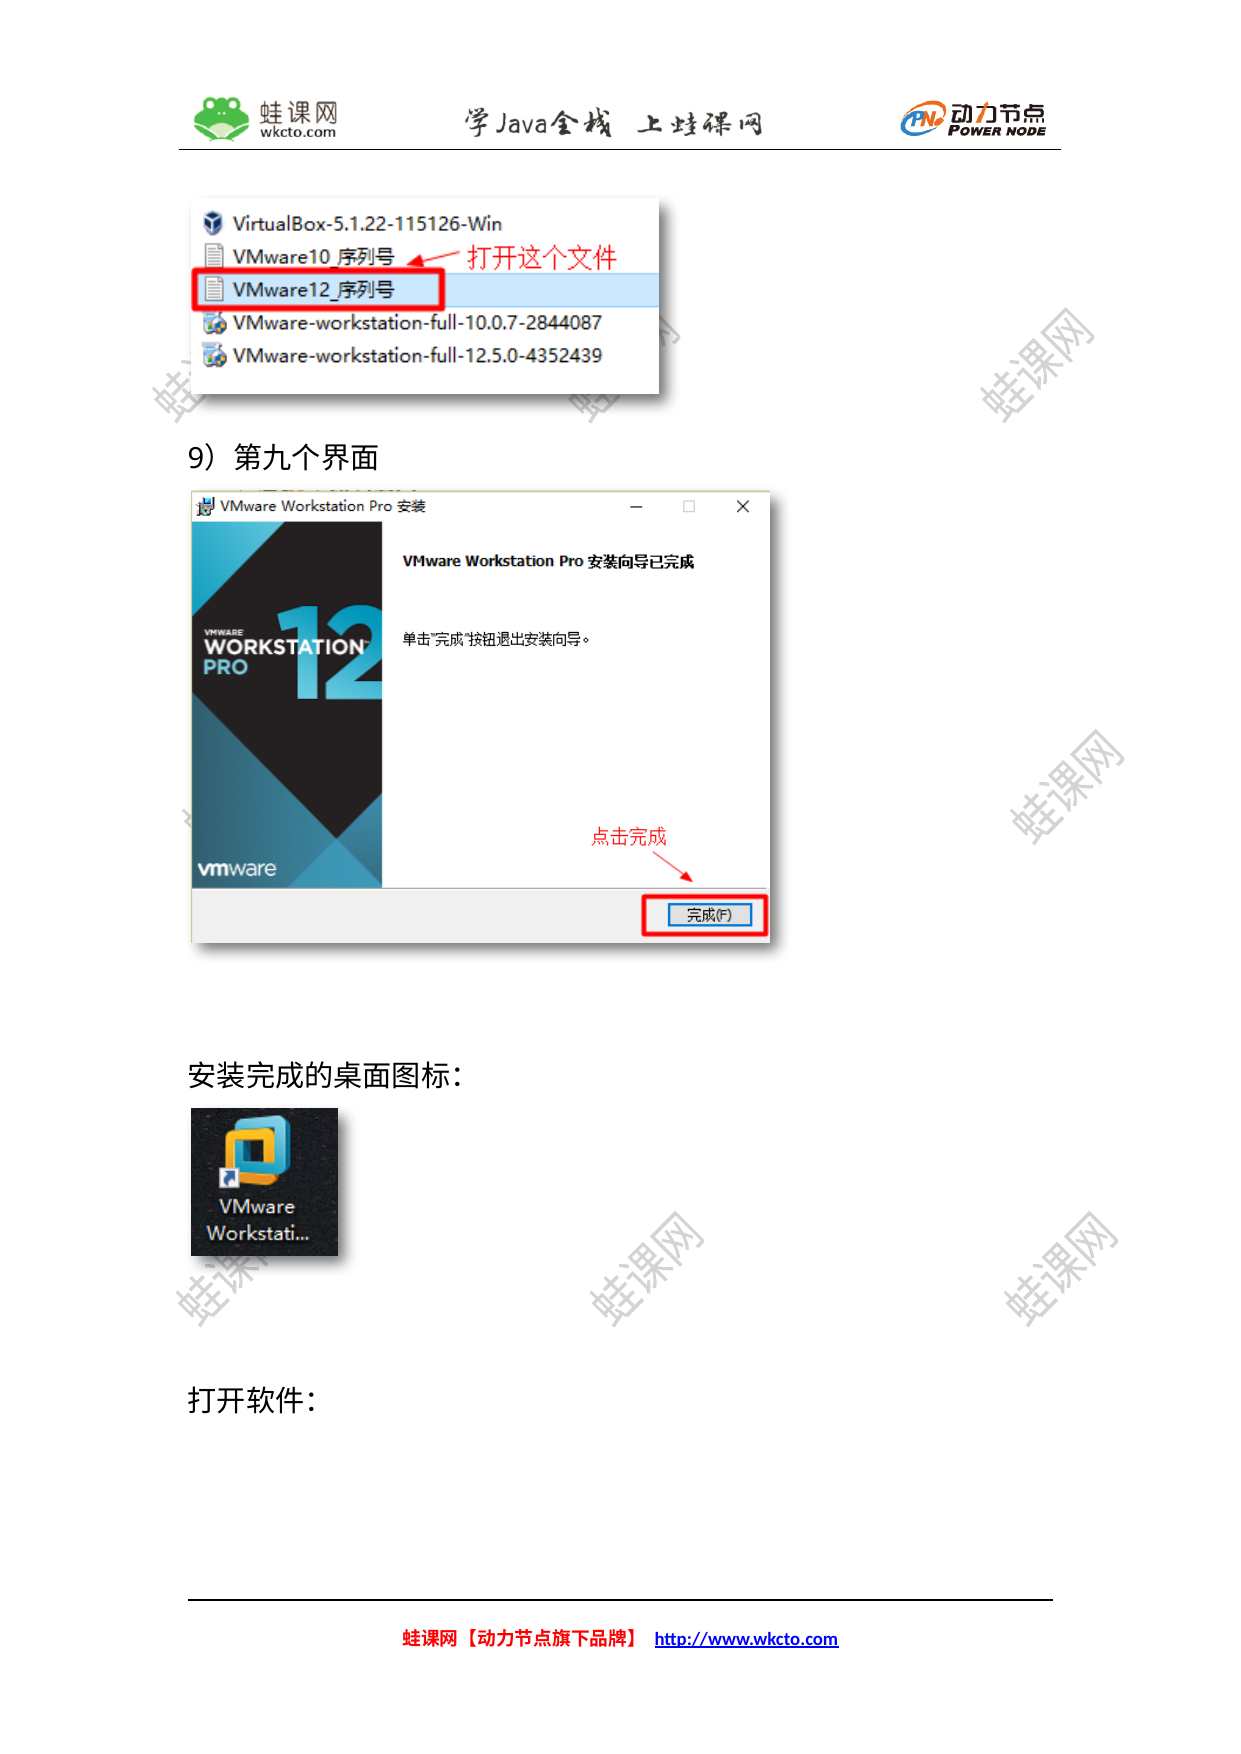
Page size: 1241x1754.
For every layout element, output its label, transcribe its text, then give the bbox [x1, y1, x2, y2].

picture [191, 490, 770, 943]
text 9）第九个界面 [187, 423, 1053, 488]
picture [191, 1108, 338, 1256]
picture [187, 90, 1049, 147]
text 安装完成的桌面图标： [187, 1041, 1053, 1106]
picture [191, 198, 659, 394]
text 打开软件： [187, 1366, 1053, 1431]
